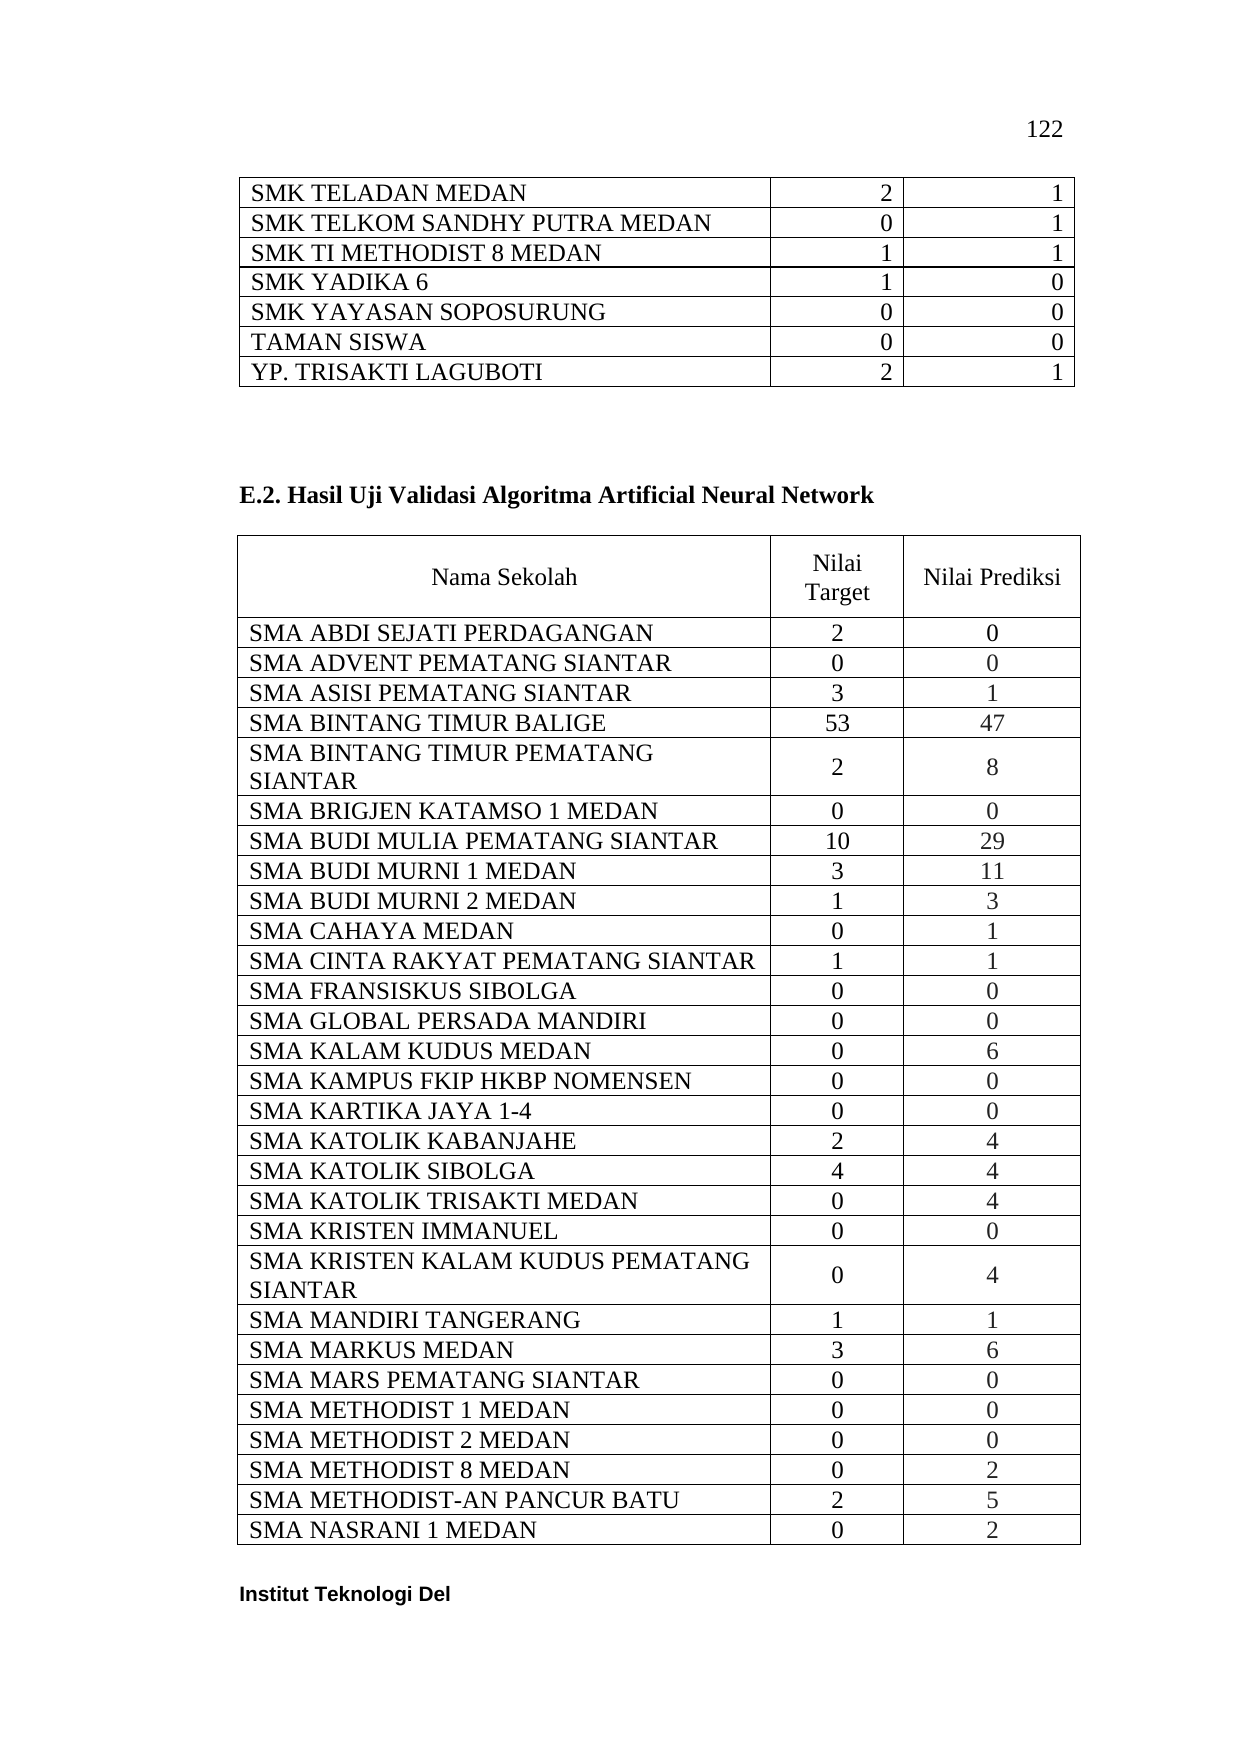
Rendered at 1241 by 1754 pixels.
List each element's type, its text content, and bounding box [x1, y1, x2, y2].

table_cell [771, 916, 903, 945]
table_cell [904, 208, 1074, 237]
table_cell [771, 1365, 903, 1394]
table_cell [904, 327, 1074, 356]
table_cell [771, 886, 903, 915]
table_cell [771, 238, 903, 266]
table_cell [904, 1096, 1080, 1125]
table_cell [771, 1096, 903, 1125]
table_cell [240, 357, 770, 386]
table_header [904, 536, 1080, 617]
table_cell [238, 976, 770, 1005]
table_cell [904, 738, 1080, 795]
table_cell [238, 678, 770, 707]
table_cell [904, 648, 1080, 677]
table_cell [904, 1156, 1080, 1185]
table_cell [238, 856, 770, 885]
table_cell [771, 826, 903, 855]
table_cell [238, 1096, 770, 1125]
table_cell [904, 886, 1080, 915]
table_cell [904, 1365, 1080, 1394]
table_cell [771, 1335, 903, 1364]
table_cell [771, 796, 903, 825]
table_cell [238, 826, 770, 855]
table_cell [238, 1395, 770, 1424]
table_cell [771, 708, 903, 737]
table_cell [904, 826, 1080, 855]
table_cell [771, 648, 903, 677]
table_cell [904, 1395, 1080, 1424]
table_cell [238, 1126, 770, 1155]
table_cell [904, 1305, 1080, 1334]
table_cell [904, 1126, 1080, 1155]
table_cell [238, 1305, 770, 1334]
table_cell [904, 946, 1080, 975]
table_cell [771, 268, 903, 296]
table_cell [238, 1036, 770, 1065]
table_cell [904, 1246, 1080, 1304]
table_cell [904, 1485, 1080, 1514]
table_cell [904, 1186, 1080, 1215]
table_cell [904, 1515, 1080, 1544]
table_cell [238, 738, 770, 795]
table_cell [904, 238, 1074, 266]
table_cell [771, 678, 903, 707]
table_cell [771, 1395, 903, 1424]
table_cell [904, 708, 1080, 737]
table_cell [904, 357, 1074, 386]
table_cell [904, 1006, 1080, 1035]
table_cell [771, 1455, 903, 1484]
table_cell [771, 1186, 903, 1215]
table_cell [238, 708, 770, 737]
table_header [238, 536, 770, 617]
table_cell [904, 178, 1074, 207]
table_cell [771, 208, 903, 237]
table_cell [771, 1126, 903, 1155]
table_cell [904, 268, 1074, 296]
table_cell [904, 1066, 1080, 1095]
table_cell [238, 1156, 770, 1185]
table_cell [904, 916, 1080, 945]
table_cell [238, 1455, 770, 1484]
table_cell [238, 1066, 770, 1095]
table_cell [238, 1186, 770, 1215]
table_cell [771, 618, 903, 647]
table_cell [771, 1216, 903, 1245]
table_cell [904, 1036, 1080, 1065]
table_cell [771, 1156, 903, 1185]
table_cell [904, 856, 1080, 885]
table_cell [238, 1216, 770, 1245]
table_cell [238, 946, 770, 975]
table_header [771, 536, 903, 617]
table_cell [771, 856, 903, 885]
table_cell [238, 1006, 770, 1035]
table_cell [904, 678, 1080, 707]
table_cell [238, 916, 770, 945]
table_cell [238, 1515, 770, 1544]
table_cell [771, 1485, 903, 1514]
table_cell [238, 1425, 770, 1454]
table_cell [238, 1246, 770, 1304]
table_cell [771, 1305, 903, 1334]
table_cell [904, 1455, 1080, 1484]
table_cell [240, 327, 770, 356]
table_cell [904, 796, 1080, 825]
subtitle E.2. Hasil Uji Validasi Algoritma Artificial Neural Network [239, 480, 1063, 508]
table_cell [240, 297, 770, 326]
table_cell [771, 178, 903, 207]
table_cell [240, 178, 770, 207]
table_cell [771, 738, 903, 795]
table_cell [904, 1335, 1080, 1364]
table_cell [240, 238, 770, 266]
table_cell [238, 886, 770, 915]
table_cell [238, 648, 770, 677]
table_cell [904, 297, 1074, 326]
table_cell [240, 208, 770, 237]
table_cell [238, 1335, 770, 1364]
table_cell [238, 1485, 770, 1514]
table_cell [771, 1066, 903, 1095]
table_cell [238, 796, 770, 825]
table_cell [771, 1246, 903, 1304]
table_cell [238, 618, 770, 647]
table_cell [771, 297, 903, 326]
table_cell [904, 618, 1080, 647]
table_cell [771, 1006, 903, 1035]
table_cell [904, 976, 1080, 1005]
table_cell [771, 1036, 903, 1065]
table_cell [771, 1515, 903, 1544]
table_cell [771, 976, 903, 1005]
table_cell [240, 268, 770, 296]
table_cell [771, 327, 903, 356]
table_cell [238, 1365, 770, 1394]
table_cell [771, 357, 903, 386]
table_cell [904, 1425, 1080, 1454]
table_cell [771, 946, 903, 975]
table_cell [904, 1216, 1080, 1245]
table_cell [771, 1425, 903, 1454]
